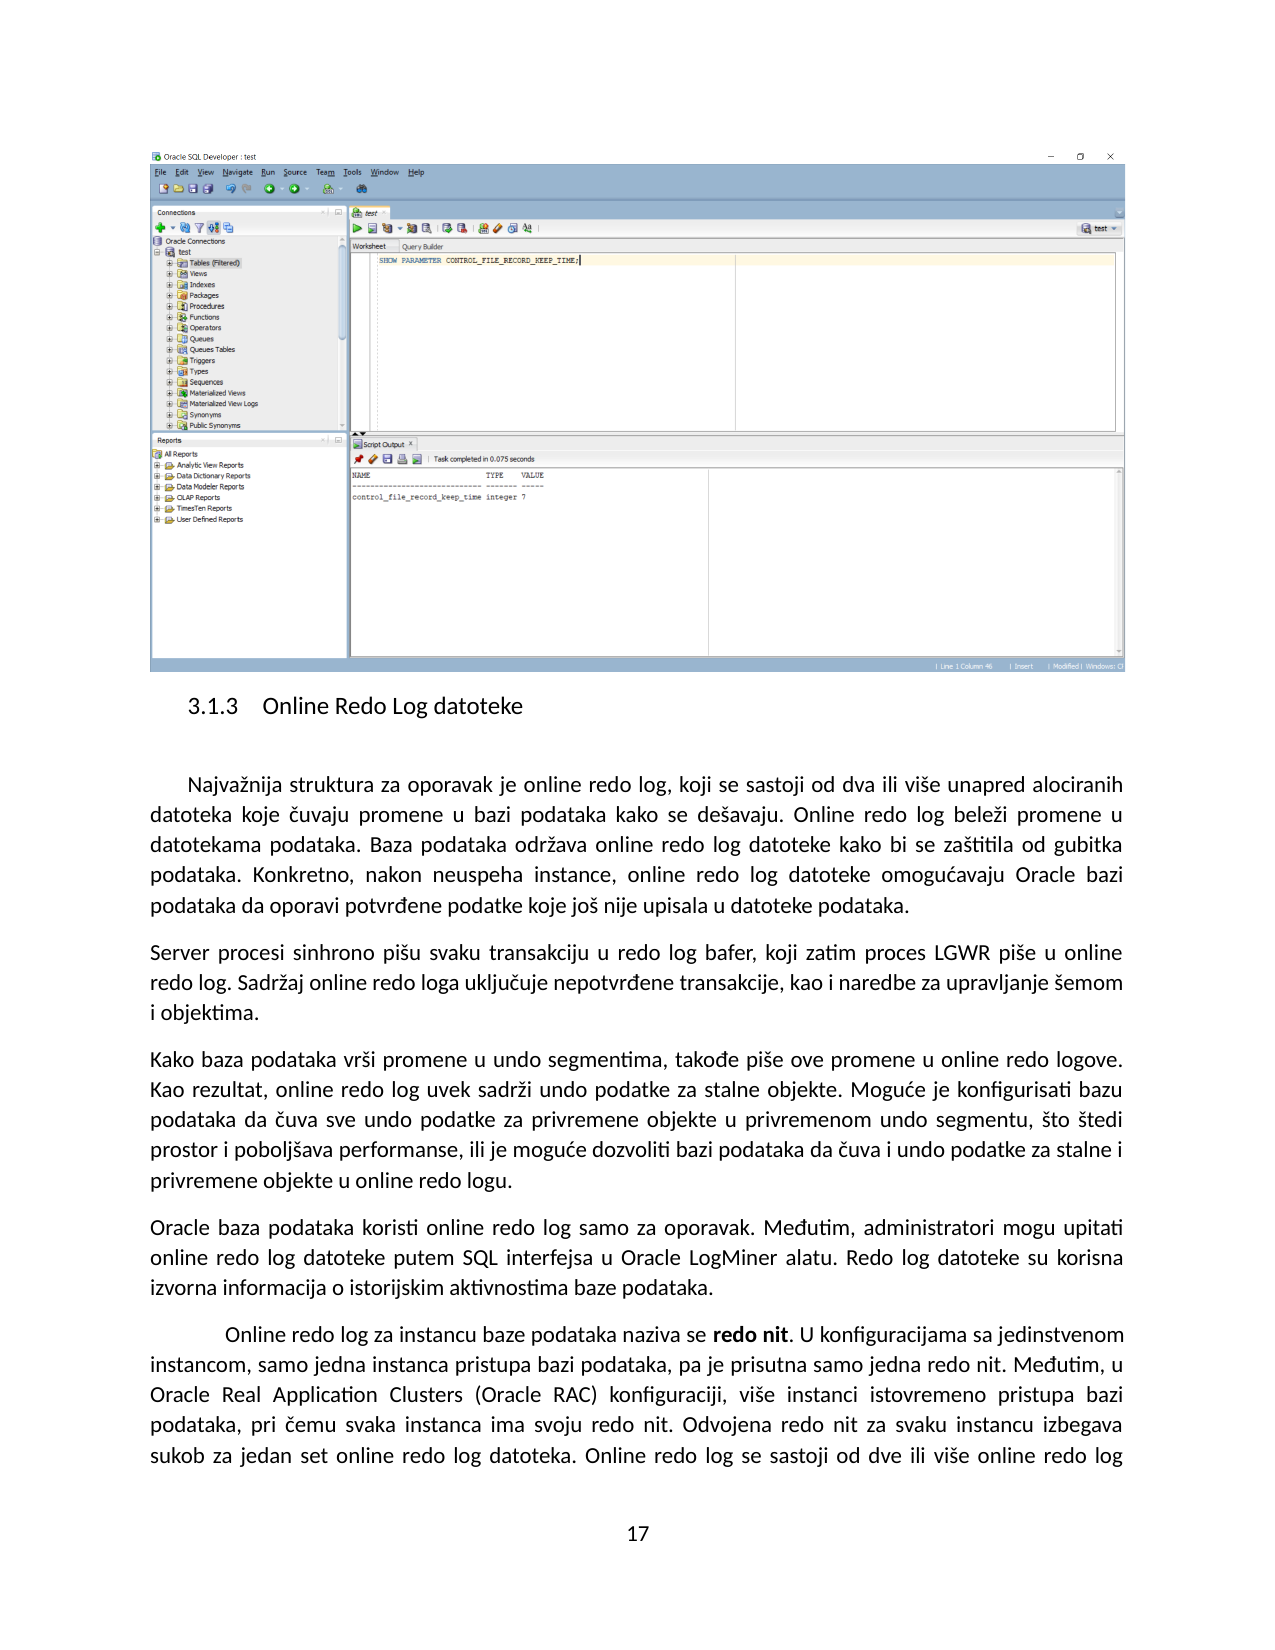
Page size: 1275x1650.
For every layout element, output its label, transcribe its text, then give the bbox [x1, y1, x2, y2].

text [150, 1320, 1125, 1469]
subtitle Online Redo Log datoteke [187, 690, 1125, 721]
text Kako baza podataka vrši promene u undo segmentima, takođe piše ove promene u online redo logove. Kao rezultat, online redo log uvek sadrži undo podatke za stalne objekte. Moguće je konfigurisati bazu podataka da čuva sve undo podatke za privremene objekte u privremenom undo segmentu, što štedi prostor i poboljšava performanse, ili je moguće dozvoliti bazi podataka da čuva i undo podatke za stalne i privremene objekte u online redo logu. [150, 1045, 1125, 1194]
text Server procesi sinhrono pišu svaku transakciju u redo log bafer, koji zatim proces LGWR piše u online redo log. Sadržaj online redo loga uključuje nepotvrđene transakcije, kao i naredbe za upravljanje šemom i objektima. [150, 938, 1125, 1026]
text Najvažnija struktura za oporavak je online redo log, koji se sastoji od dva ili više unapred alociranih datoteka koje čuvaju promene u bazi podataka kako se dešavaju. Online redo log beleži promene u datotekama podataka. Baza podataka održava online redo log datoteke kako bi se zaštitila od gubitka podataka. Konkretno, nakon neuspeha instance, online redo log datoteke omogućavaju Oracle bazi podataka da oporavi potvrđene podatke koje još nije upisala u datoteke podataka. [150, 770, 1125, 919]
picture [150, 150, 1125, 672]
text Oracle baza podataka koristi online redo log samo za oporavak. Međutim, administratori mogu upitati online redo log datoteke putem SQL interfejsa u Oracle LogMiner alatu. Redo log datoteke su korisna izvorna informacija o istorijskim aktivnostima baze podataka. [150, 1213, 1125, 1301]
